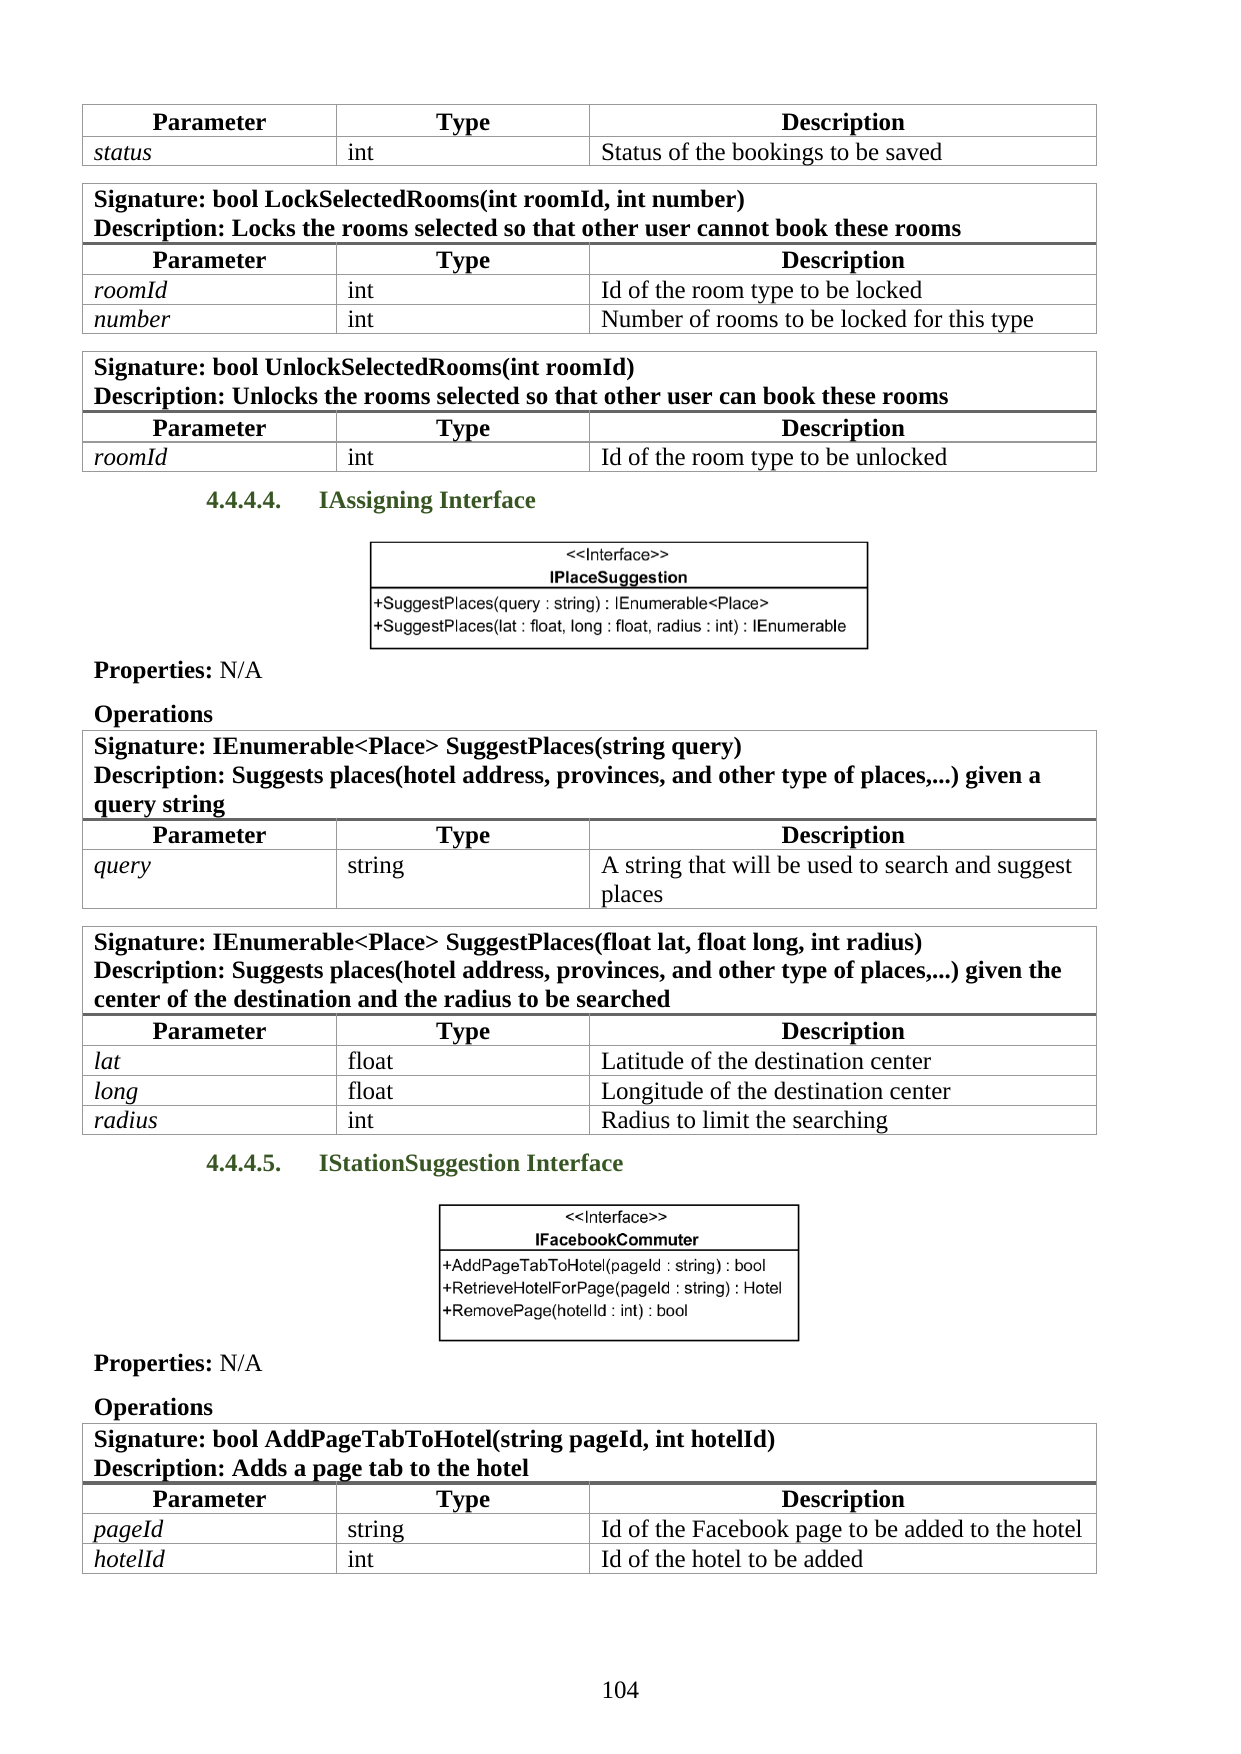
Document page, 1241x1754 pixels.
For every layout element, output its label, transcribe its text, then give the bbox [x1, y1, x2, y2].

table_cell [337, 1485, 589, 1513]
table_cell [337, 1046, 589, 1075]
text Properties: N/A [94, 1348, 1146, 1377]
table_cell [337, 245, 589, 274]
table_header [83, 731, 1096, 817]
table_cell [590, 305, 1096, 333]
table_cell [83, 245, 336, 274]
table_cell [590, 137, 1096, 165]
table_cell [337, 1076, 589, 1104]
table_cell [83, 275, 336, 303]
picture [436, 1191, 804, 1346]
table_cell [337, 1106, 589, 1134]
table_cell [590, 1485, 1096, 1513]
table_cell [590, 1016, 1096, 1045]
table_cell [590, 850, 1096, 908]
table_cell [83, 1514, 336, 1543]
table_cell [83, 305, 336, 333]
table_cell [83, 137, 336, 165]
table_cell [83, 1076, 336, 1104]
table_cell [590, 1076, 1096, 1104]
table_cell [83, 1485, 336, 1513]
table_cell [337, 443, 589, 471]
text Properties: N/A [94, 656, 1146, 684]
subtitle IStationSuggestion Interface [206, 1148, 1146, 1177]
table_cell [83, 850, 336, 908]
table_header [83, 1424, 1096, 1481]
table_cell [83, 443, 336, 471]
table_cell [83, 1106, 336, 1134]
subtitle IAssigning Interface [206, 485, 1146, 513]
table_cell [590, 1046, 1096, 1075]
picture [367, 528, 873, 654]
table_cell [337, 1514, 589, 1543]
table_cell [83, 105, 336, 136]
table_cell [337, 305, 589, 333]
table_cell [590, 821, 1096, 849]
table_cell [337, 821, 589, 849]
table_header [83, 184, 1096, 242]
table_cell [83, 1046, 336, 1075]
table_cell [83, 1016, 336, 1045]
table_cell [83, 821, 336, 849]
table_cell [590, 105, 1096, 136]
text Operations [94, 699, 1146, 728]
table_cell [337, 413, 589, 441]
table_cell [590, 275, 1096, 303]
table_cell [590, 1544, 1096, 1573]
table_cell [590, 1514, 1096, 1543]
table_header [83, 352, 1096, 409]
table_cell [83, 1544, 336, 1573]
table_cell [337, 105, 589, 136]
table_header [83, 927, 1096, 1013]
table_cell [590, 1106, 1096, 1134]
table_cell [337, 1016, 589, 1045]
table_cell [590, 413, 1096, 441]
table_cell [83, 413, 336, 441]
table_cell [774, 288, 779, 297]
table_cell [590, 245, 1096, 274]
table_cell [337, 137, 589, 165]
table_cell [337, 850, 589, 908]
text Operations [94, 1392, 1146, 1421]
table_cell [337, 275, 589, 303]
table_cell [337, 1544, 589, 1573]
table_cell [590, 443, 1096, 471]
